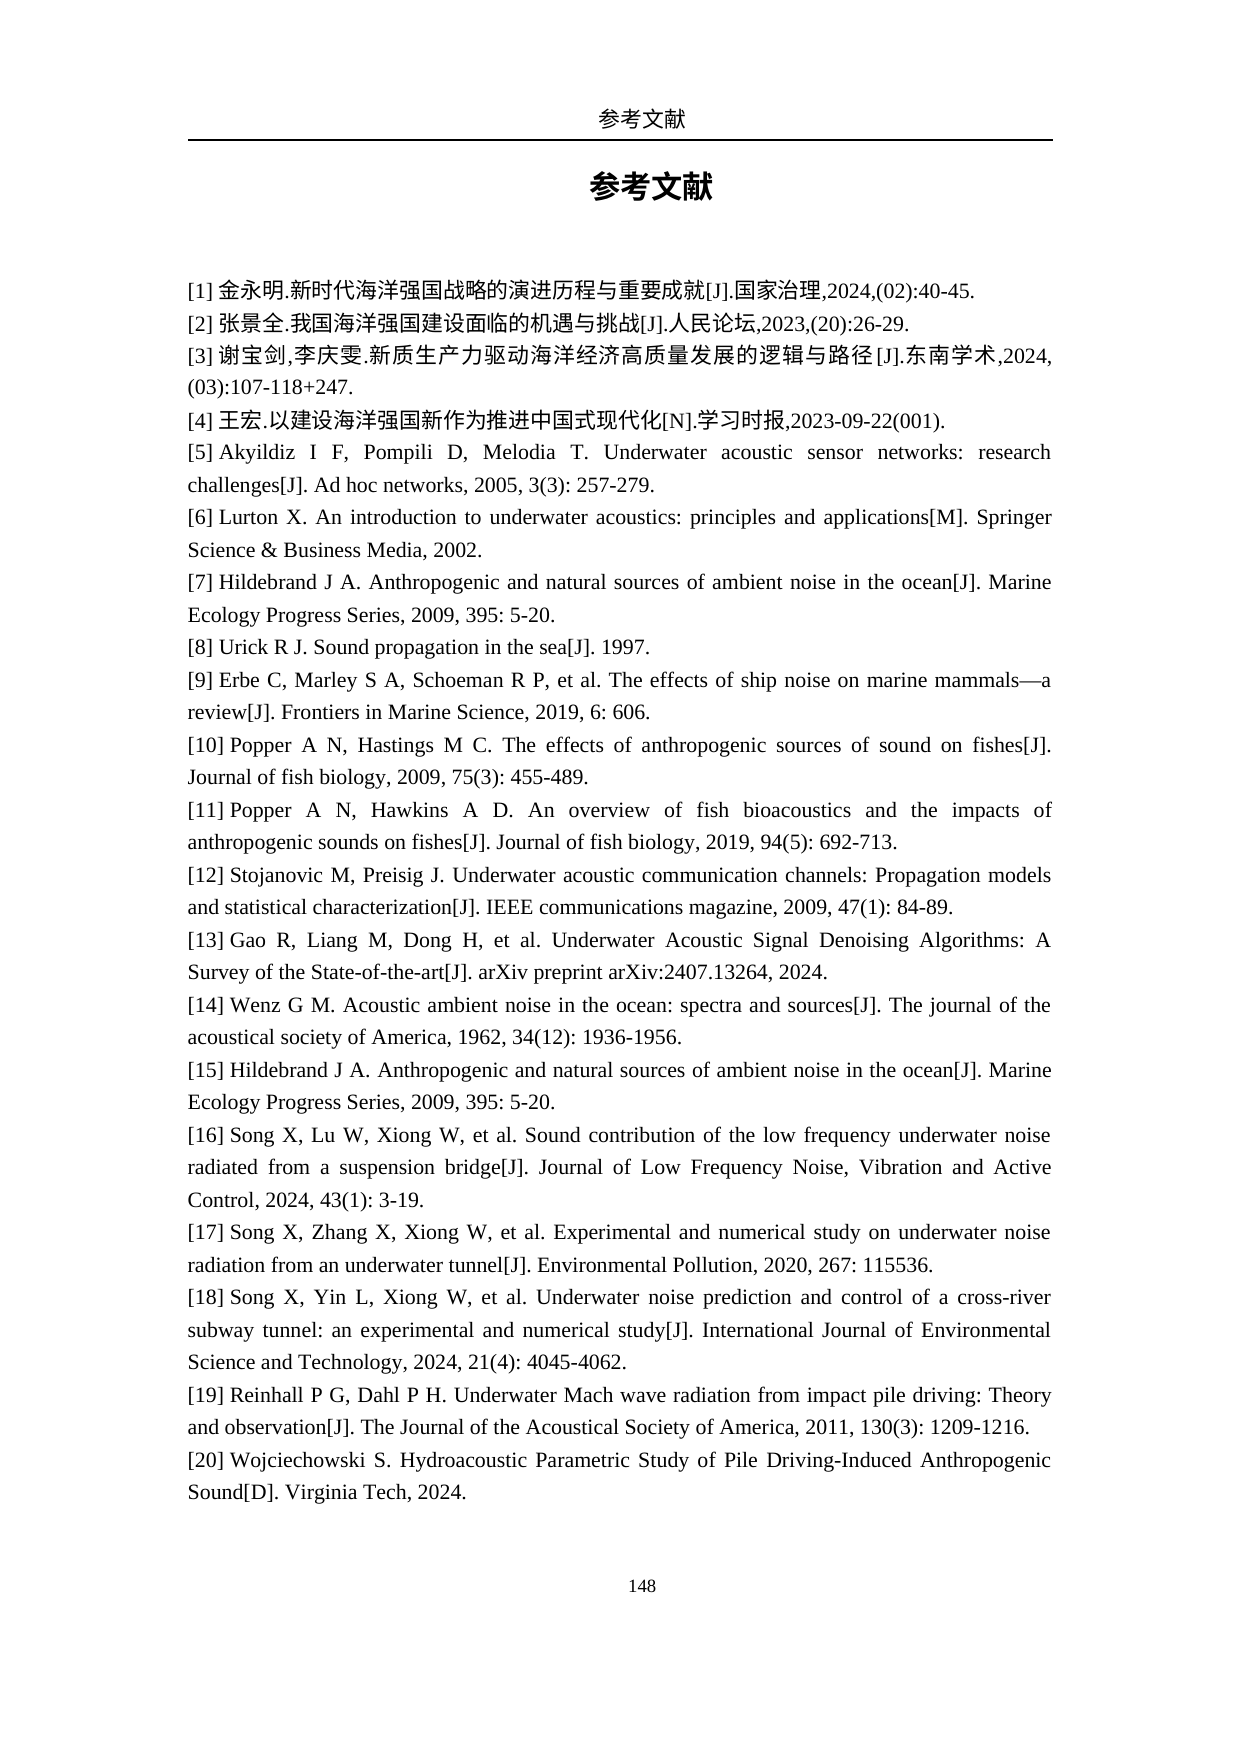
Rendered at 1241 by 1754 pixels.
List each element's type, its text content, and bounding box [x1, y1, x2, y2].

list 王宏.以建设海洋强国新作为推进中国式现代化[N].学习时报,2023-09-22(001). [785, 403, 1053, 435]
list Song X, Lu W, Xiong W, et al. Sound contribution of the low frequency underwater noise radiated from a suspension bridge[J]. Journal of Low Frequency Noise, Vibration and Active Control, 2024, 43(1): 3-19. [187, 1118, 1053, 1215]
list Wenz G M. Acoustic ambient noise in the ocean: spectra and sources[J]. The journal of the acoustical society of America, 1962, 34(12): 1936-1956. [187, 988, 1053, 1053]
list 张景全.我国海洋强国建设面临的机遇与挑战[J].人民论坛,2023,(20):26-29. [187, 305, 1053, 338]
list Akyildiz I F, Pompili D, Melodia T. Underwater acoustic sensor networks: research challenges[J]. Ad hoc networks, 2005, 3(3): 257-279. [187, 435, 1053, 500]
list Hildebrand J A. Anthropogenic and natural sources of ambient noise in the ocean[J]. Marine Ecology Progress Series, 2009, 395: 5-20. [187, 565, 1053, 630]
list Erbe C, Marley S A, Schoeman R P, et al. The effects of ship noise on marine mammals—a review[J]. Frontiers in Marine Science, 2019, 6: 606. [187, 663, 1053, 728]
list Urick R J. Sound propagation in the sea[J]. 1997. [187, 630, 1053, 663]
list Song X, Zhang X, Xiong W, et al. Experimental and numerical study on underwater noise radiation from an underwater tunnel[J]. Environmental Pollution, 2020, 267: 115536. [187, 1215, 1053, 1280]
text 参考文献 [187, 153, 1053, 218]
list Hildebrand J A. Anthropogenic and natural sources of ambient noise in the ocean[J]. Marine Ecology Progress Series, 2009, 395: 5-20. [187, 1053, 1053, 1118]
list Song X, Yin L, Xiong W, et al. Underwater noise prediction and control of a cross-river subway tunnel: an experimental and numerical study[J]. International Journal of Environmental Science and Technology, 2024, 21(4): 4045-4062. [187, 1280, 1053, 1378]
list Lurton X. An introduction to underwater acoustics: principles and applications[M]. Springer Science & Business Media, 2002. [187, 500, 1053, 565]
list Stojanovic M, Preisig J. Underwater acoustic communication channels: Propagation models and statistical characterization[J]. IEEE communications magazine, 2009, 47(1): 84-89. [187, 858, 1053, 923]
list Gao R, Liang M, Dong H, et al. Underwater Acoustic Signal Denoising Algorithms: A Survey of the State-of-the-art[J]. arXiv preprint arXiv:2407.13264, 2024. [187, 923, 1053, 988]
list Wojciechowski S. Hydroacoustic Parametric Study of Pile Driving-Induced Anthropogenic Sound[D]. Virginia Tech, 2024. [187, 1443, 1053, 1508]
list Popper A N, Hastings M C. The effects of anthropogenic sources of sound on fishes[J]. Journal of fish biology, 2009, 75(3): 455-489. [187, 728, 1053, 793]
list Reinhall P G, Dahl P H. Underwater Mach wave radiation from impact pile driving: Theory and observation[J]. The Journal of the Acoustical Society of America, 2011, 130(3): 1209-1216. [187, 1378, 1053, 1443]
list 谢宝剑,李庆雯.新质生产力驱动海洋经济高质量发展的逻辑与路径[J].东南学术,2024,(03):107-118+247. [187, 338, 1053, 403]
list Popper A N, Hawkins A D. An overview of fish bioacoustics and the impacts of anthropogenic sounds on fishes[J]. Journal of fish biology, 2019, 94(5): 692-713. [187, 793, 1053, 858]
list 金永明.新时代海洋强国战略的演进历程与重要成就[J].国家治理,2024,(02):40-45. [821, 273, 1053, 305]
